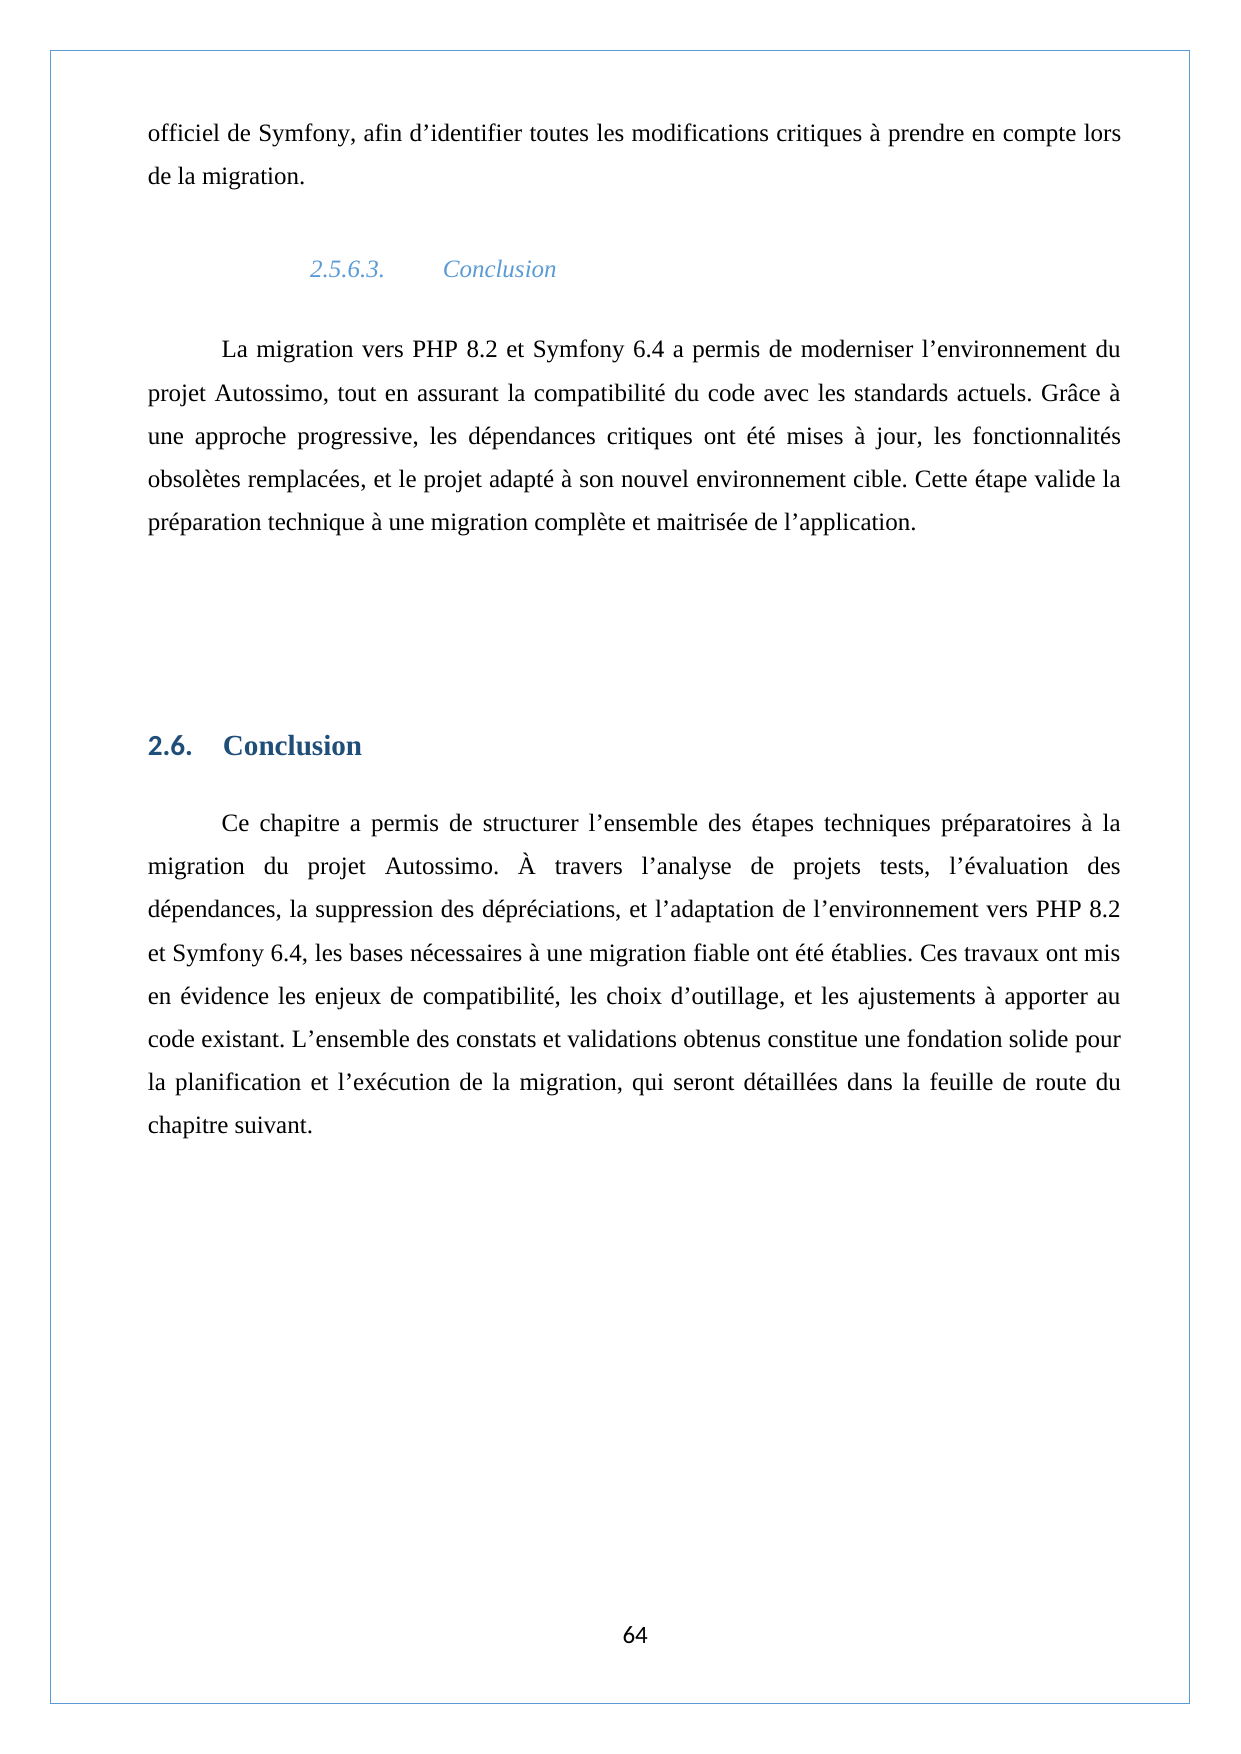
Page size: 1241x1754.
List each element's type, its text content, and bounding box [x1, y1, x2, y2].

subtitle Conclusion [148, 727, 1122, 762]
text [148, 118, 1122, 190]
subtitle Conclusion [133, 254, 1122, 283]
text Ce chapitre a permis de structurer l’ensemble des étapes techniques préparatoires à la migration du projet Autossimo. À travers l’analyse de projets tests, l’évaluation des dépendances, la suppression des dépréciations, et l’adaptation de l’environnement vers PHP 8.2 et Symfony 6.4, les bases nécessaires à une migration fiable ont été établies. Ces travaux ont mis en évidence les enjeux de compatibilité, les choix d’outillage, et les ajustements à apporter au code existant. L’ensemble des constats et validations obtenus constitue une fondation solide pour la planification et l’exécution de la migration, qui seront détaillées dans la feuille de route du chapitre suivant. [148, 808, 1122, 1139]
text La migration vers PHP 8.2 et Symfony 6.4 a permis de moderniser l’environnement du projet Autossimo, tout en assurant la compatibilité du code avec les standards actuels. Grâce à une approche progressive, les dépendances critiques ont été mises à jour, les fonctionnalités obsolètes remplacées, et le projet adapté à son nouvel environnement cible. Cette étape valide la préparation technique à une migration complète et maitrisée de l’application. [148, 334, 1122, 536]
